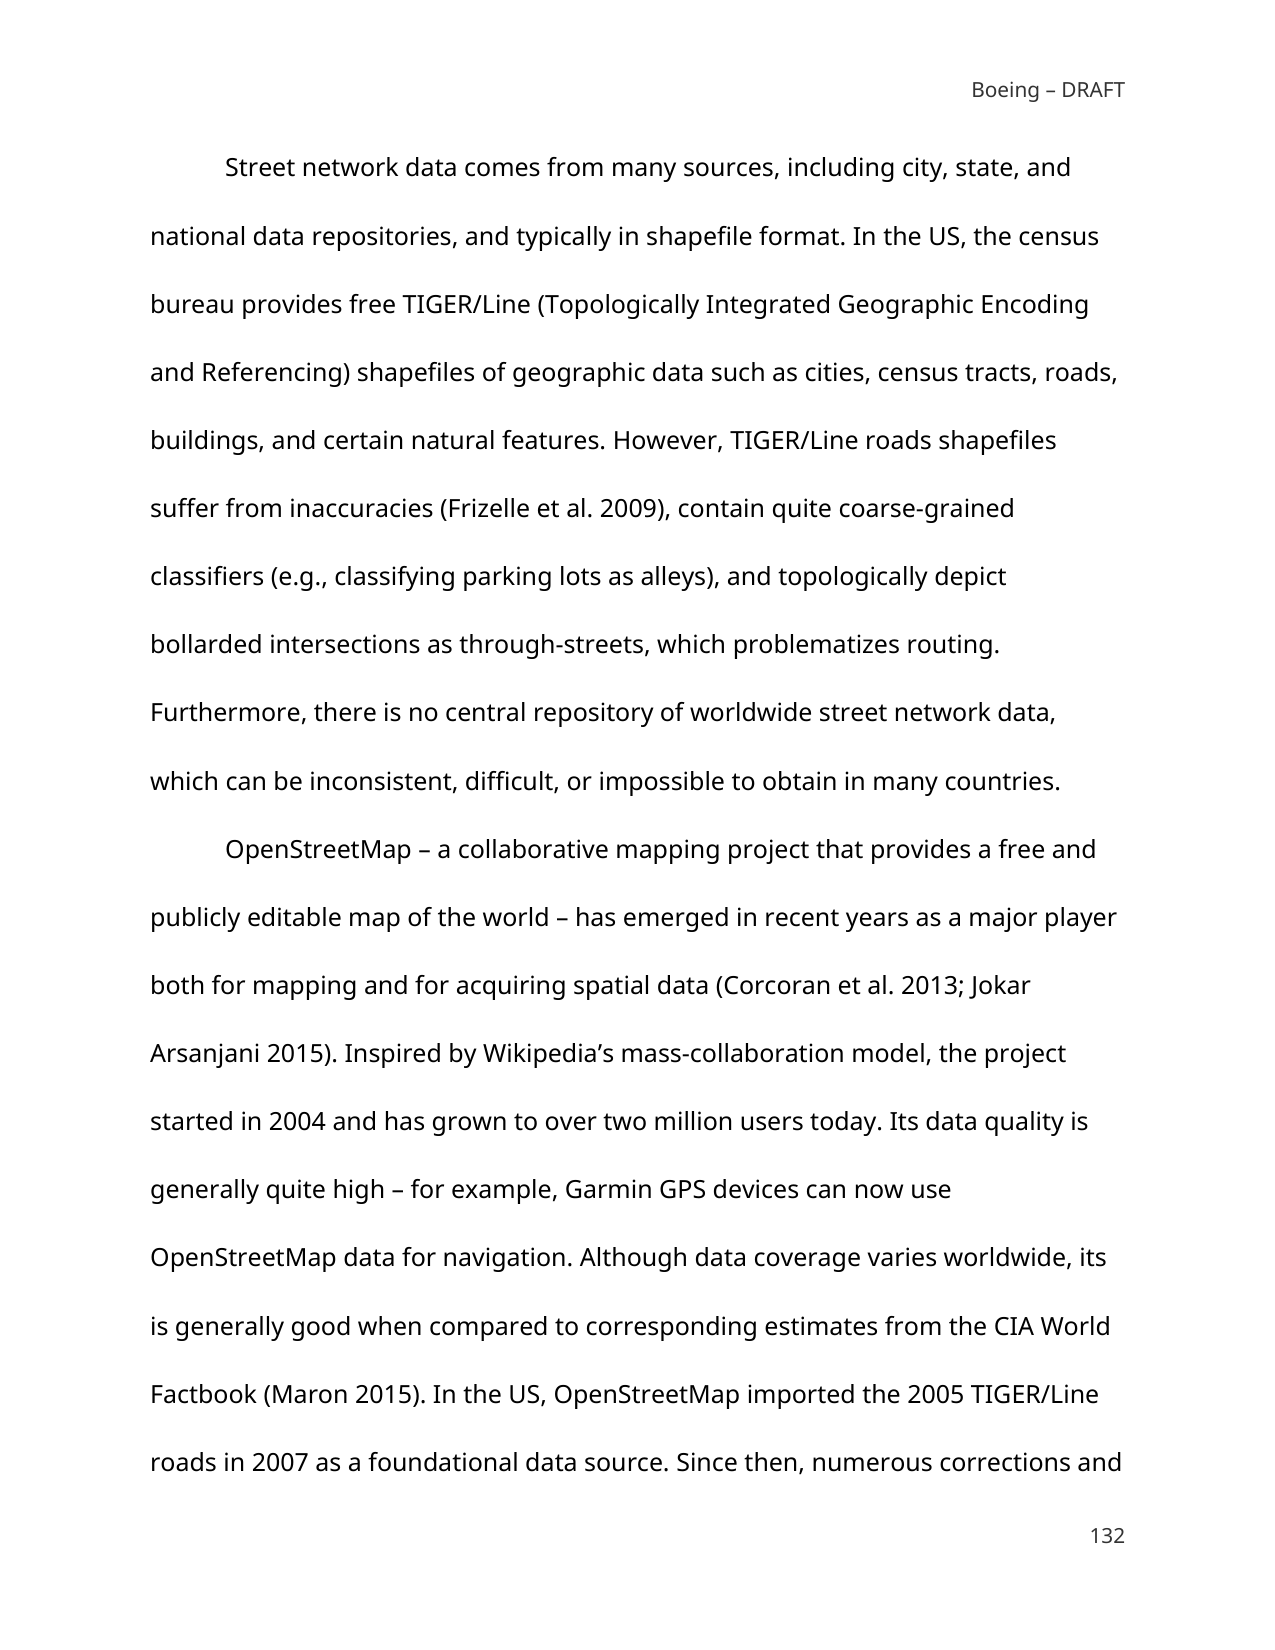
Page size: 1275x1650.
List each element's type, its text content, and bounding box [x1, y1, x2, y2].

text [150, 831, 1125, 1478]
text Street network data comes from many sources, including city, state, and national data repositories, and typically in shapefile format. In the US, the census bureau provides free TIGER/Line (Topologically Integrated Geographic Encoding and Referencing) shapefiles of geographic data such as cities, census tracts, roads, buildings, and certain natural features. However, TIGER/Line roads shapefiles suffer from inaccuracies (Frizelle et al. 2009), contain quite coarse-grained classifiers (e.g., classifying parking lots as alleys), and topologically depict bollarded intersections as through-streets, which problematizes routing. Furthermore, there is no central repository of worldwide street network data, which can be inconsistent, difficult, or impossible to obtain in many countries. [150, 150, 1125, 797]
